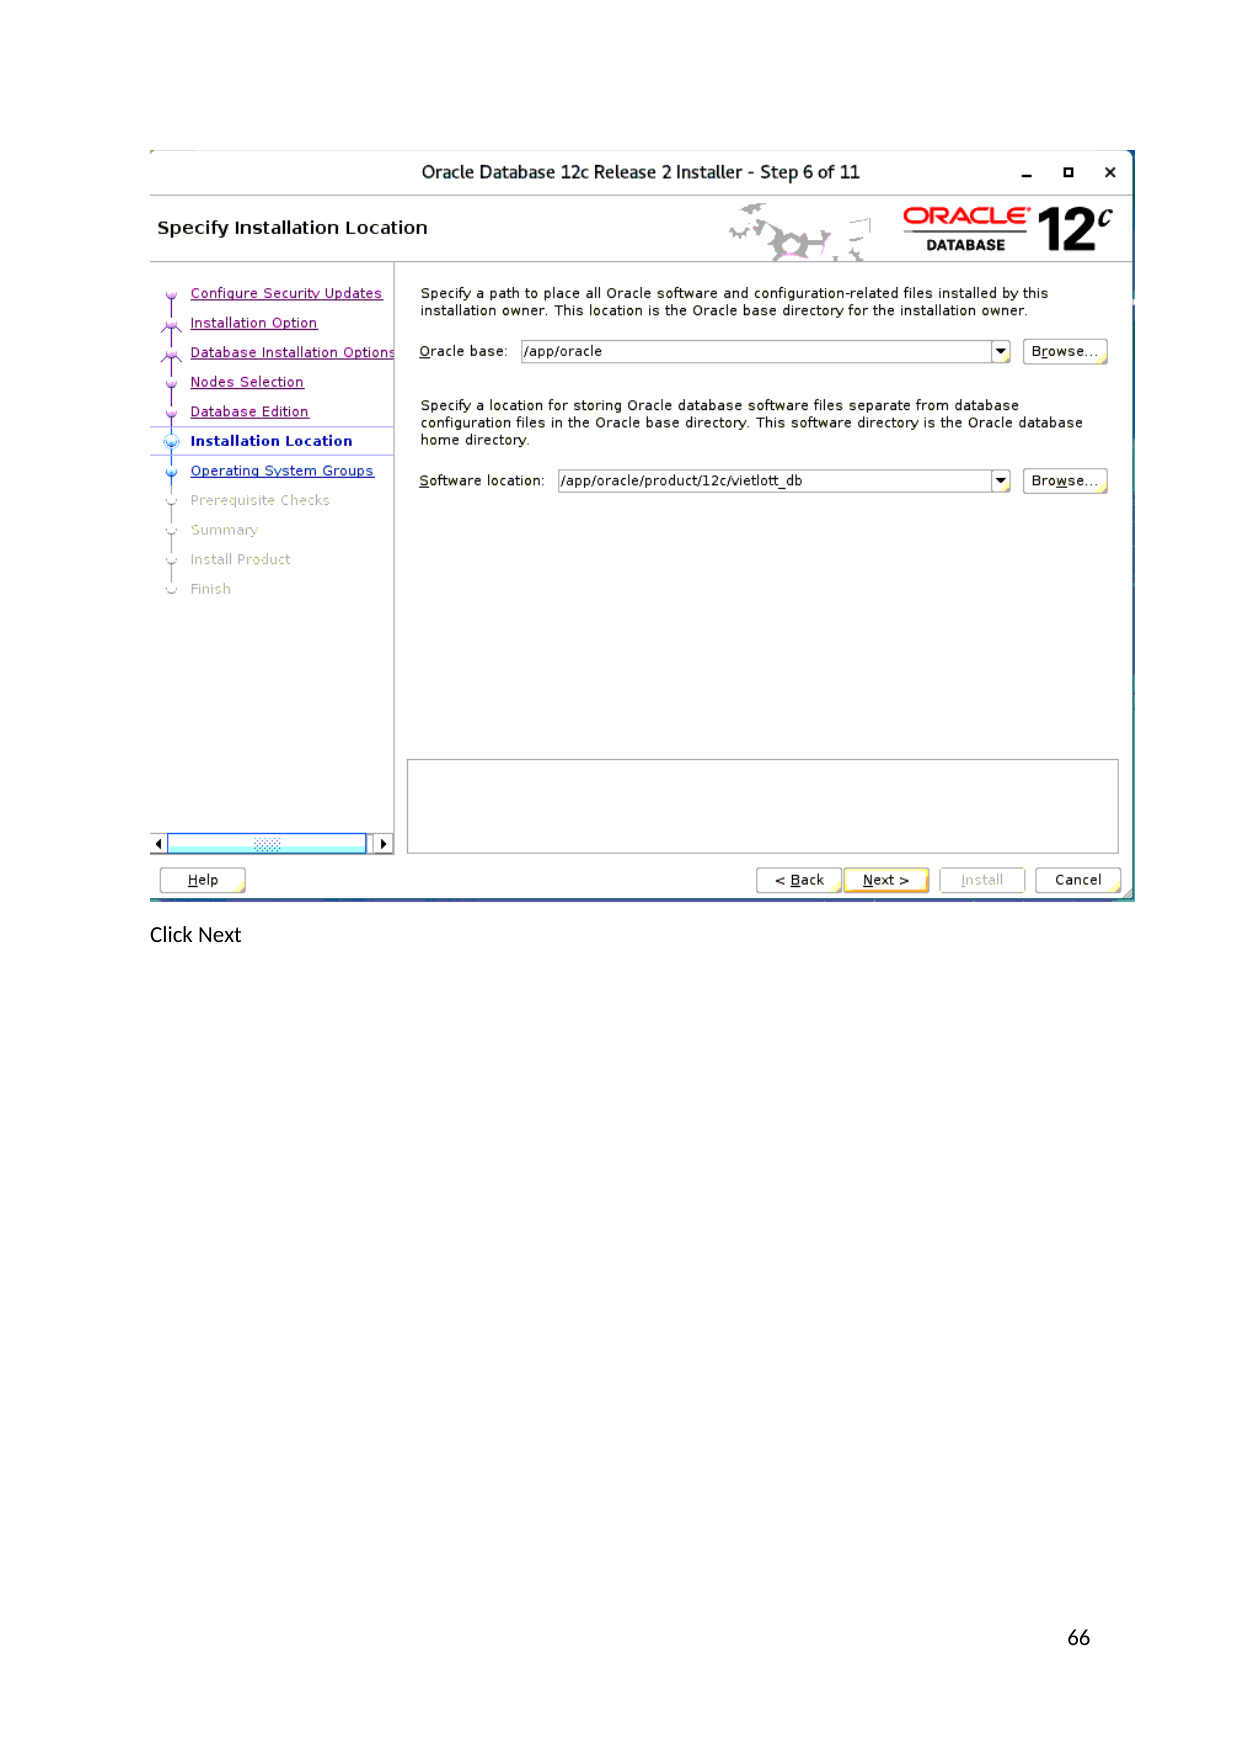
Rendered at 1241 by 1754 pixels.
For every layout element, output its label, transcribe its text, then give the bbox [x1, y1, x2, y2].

text Click Next [150, 920, 1090, 948]
picture [150, 150, 1135, 902]
